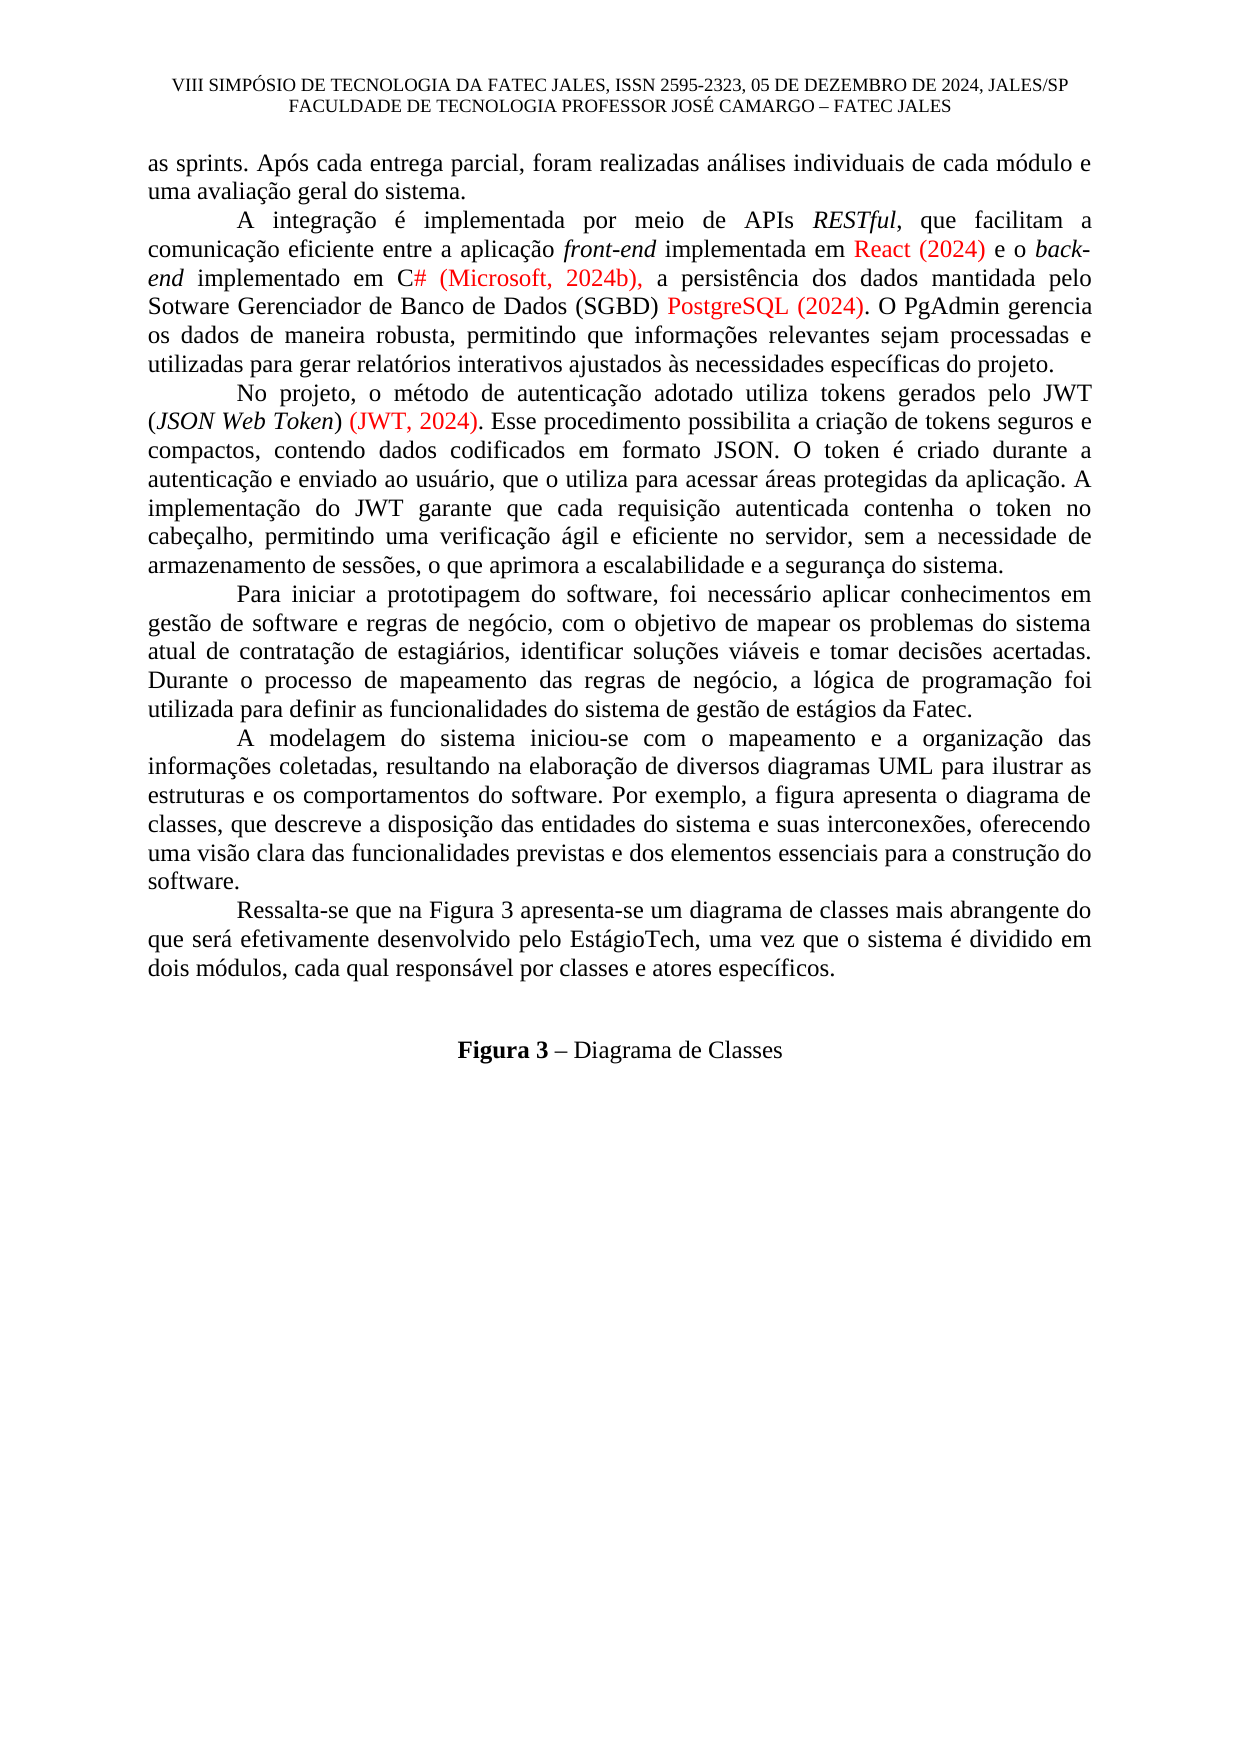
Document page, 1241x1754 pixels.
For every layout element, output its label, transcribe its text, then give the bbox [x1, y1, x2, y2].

text A integração é implementada por meio de APIs RESTful, que facilitam a comunicação eficiente entre a aplicação front-end implementada em React (2024) e o back-end implementado em C# (Microsoft, 2024b), a persistência dos dados mantidada pelo Sotware Gerenciador de Banco de Dados (SGBD) PostgreSQL (2024). O PgAdmin gerencia os dados de maneira robusta, permitindo que informações relevantes sejam processadas e utilizadas para gerar relatórios interativos ajustados às necessidades específicas do projeto. [148, 205, 1092, 378]
text No projeto, o método de autenticação adotado utiliza tokens gerados pelo JWT (JSON Web Token) (JWT, 2024). Esse procedimento possibilita a criação de tokens seguros e compactos, contendo dados codificados em formato JSON. O token é criado durante a autenticação e enviado ao usuário, que o utiliza para acessar áreas protegidas da aplicação. A implementação do JWT garante que cada requisição autenticada contenha o token no cabeçalho, permitindo uma verificação ágil e eficiente no servidor, sem a necessidade de armazenamento de sessões, o que aprimora a escalabilidade e a segurança do sistema. [148, 378, 1092, 579]
text A modelagem do sistema iniciou-se com o mapeamento e a organização das informações coletadas, resultando na elaboração de diversos diagramas UML para ilustrar as estruturas e os comportamentos do software. Por exemplo, a figura apresenta o diagrama de classes, que descreve a disposição das entidades do sistema e suas interconexões, oferecendo uma visão clara das funcionalidades previstas e dos elementos essenciais para a construção do software. [148, 723, 1092, 895]
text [148, 148, 1092, 205]
text Figura 3 – Diagrama de Classes [148, 1035, 1092, 1064]
text Para iniciar a prototipagem do software, foi necessário aplicar conhecimentos em gestão de software e regras de negócio, com o objetivo de mapear os problemas do sistema atual de contratação de estagiários, identificar soluções viáveis e tomar decisões acertadas. Durante o processo de mapeamento das regras de negócio, a lógica de programação foi utilizada para definir as funcionalidades do sistema de gestão de estágios da Fatec. [148, 579, 1092, 723]
text Ressalta-se que na Figura 3 apresenta-se um diagrama de classes mais abrangente do que será efetivamente desenvolvido pelo EstágioTech, uma vez que o sistema é dividido em dois módulos, cada qual responsável por classes e atores específicos. [148, 895, 1092, 981]
